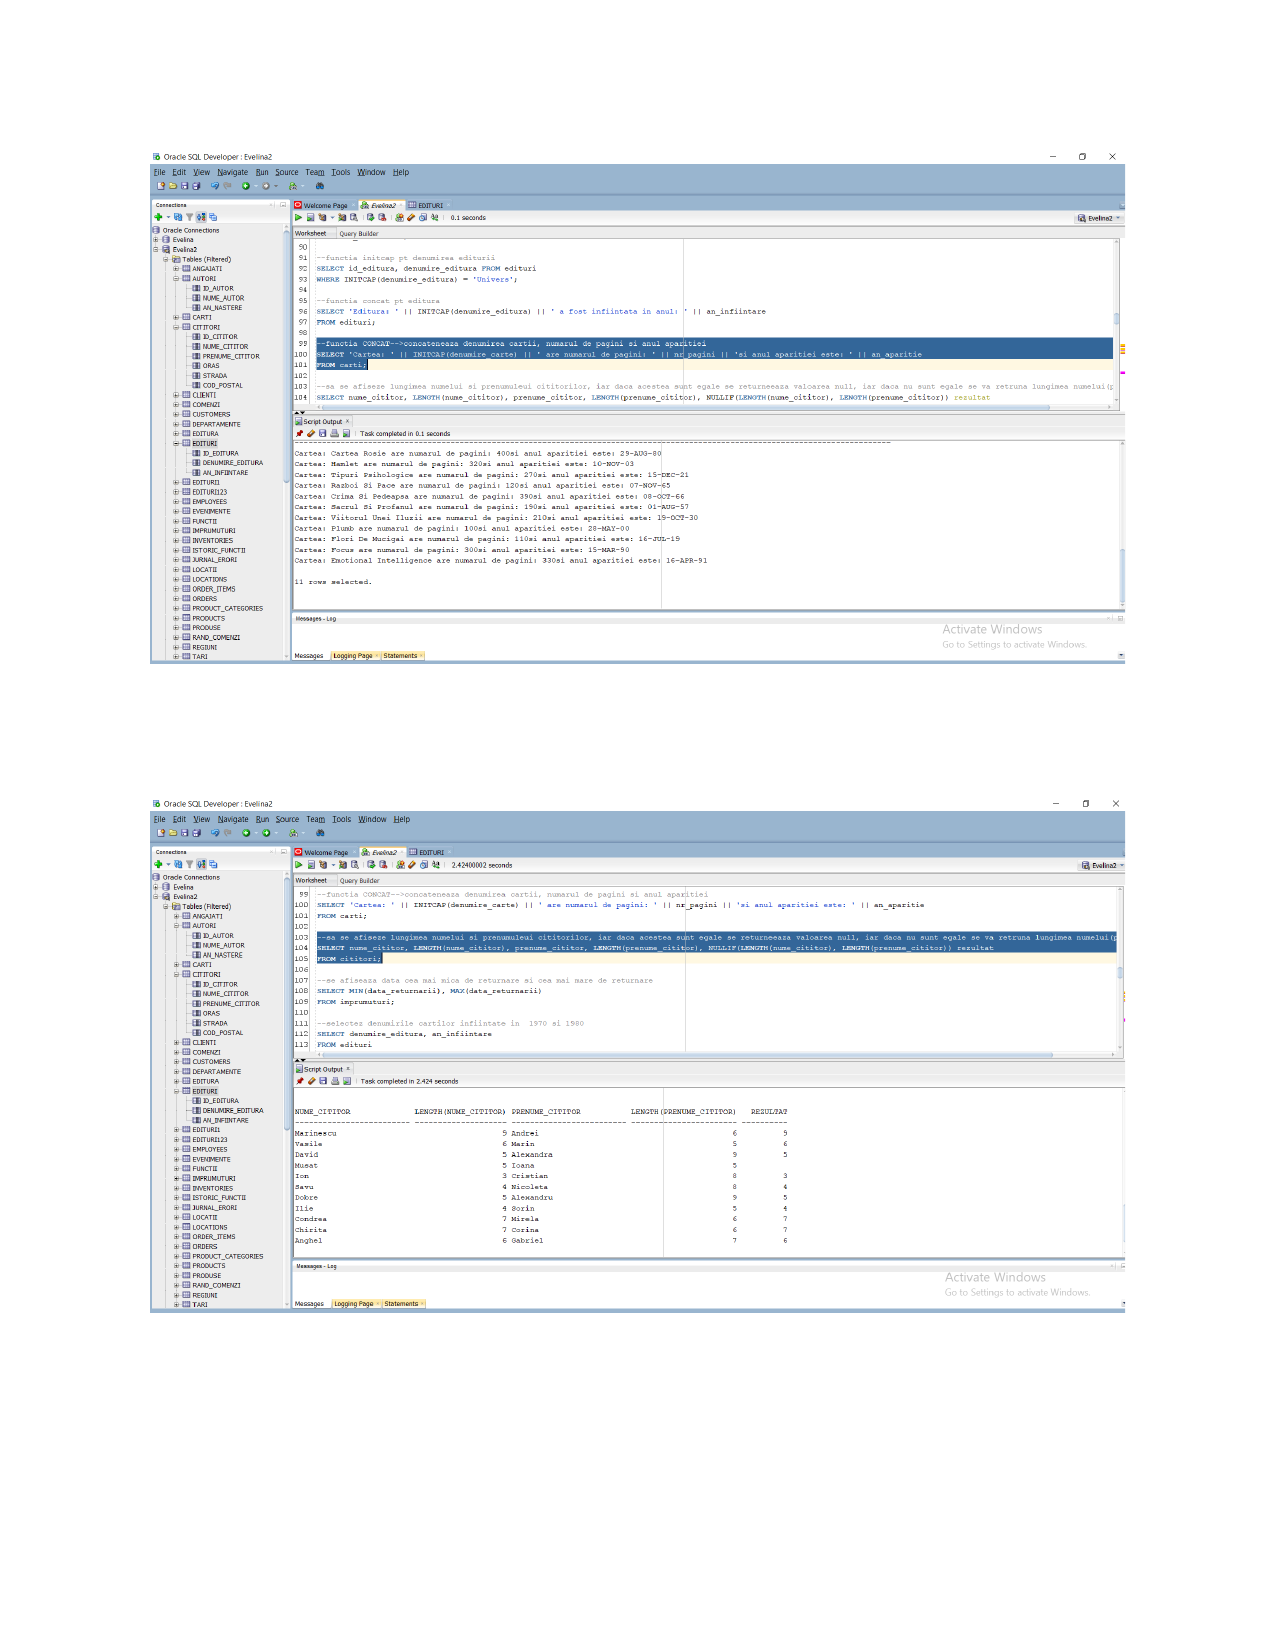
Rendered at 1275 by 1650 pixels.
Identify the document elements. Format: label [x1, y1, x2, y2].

picture [150, 796, 1125, 1313]
picture [150, 150, 1125, 664]
